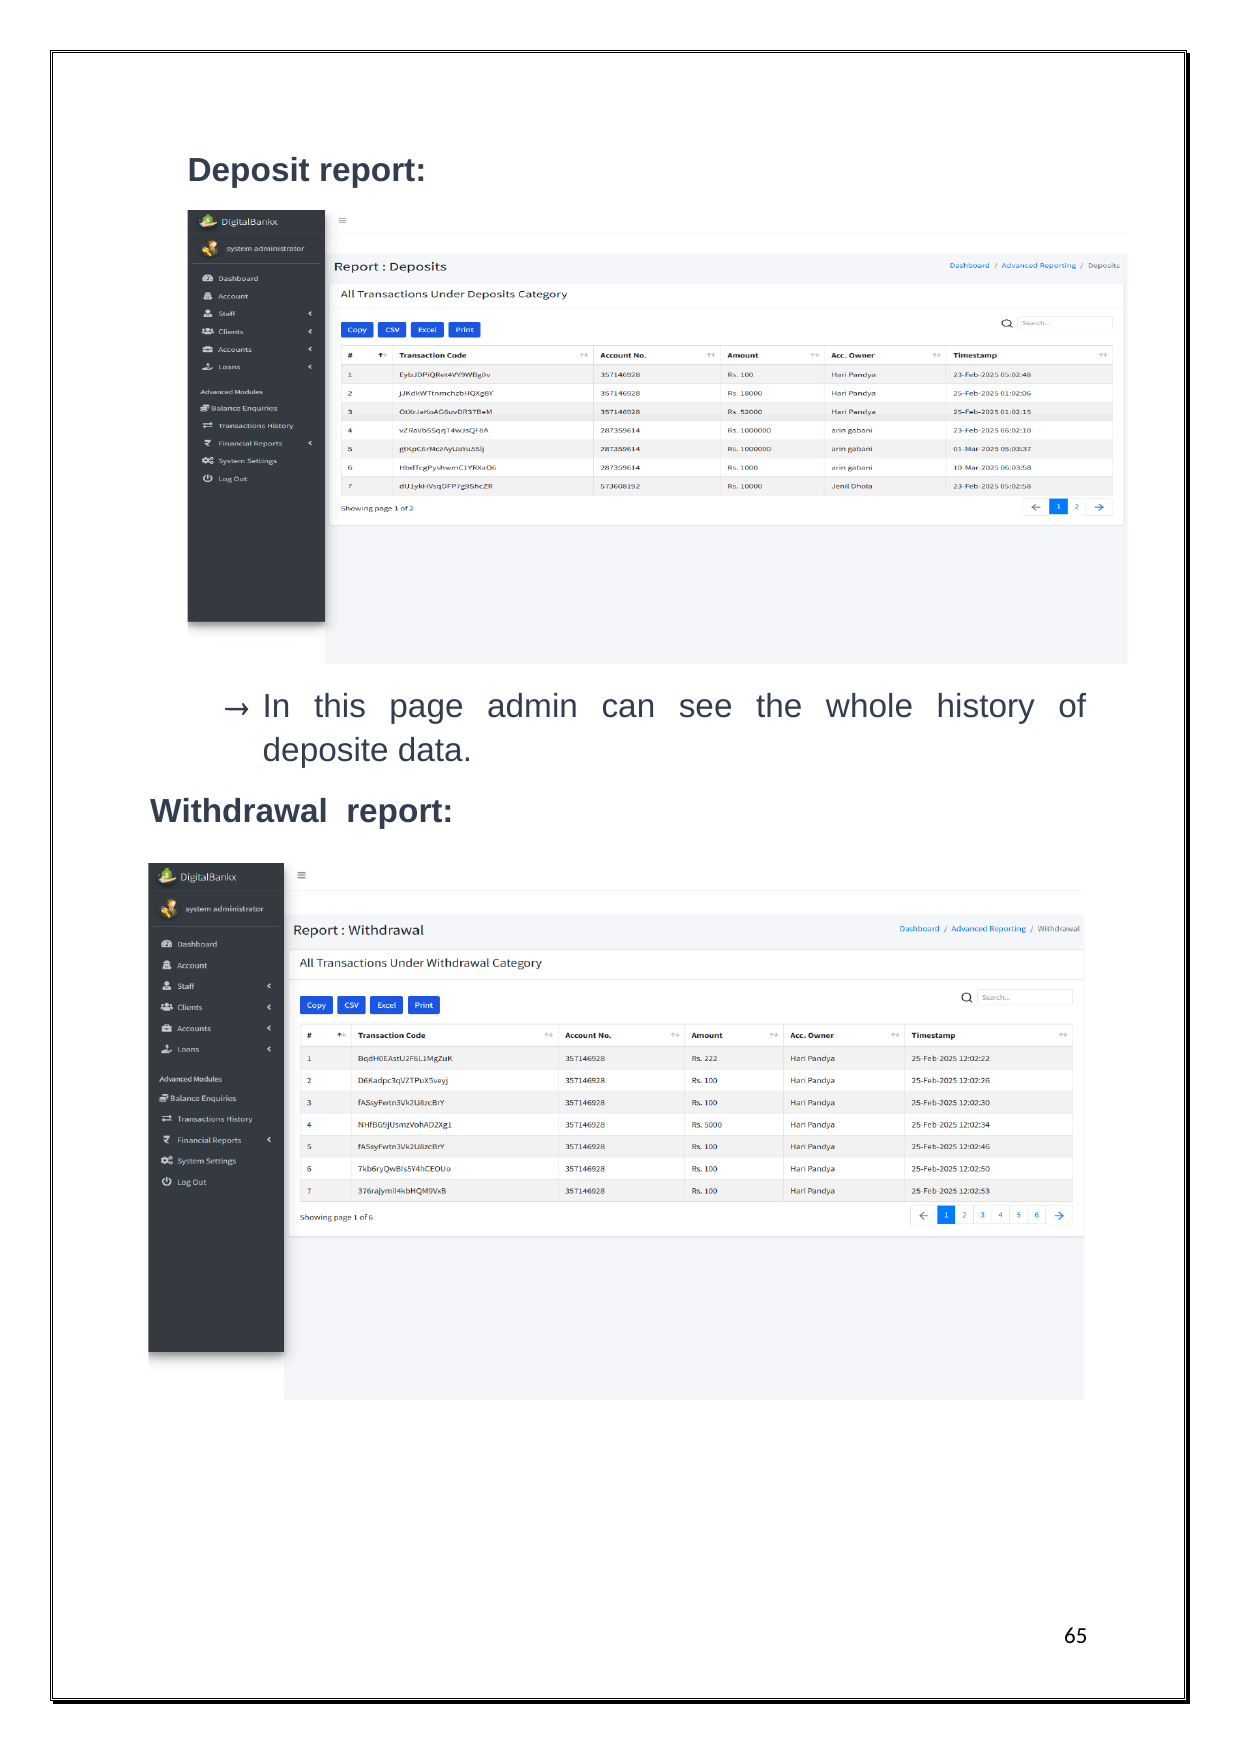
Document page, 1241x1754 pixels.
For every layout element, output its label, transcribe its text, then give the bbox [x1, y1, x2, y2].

text Withdrawal report: [150, 791, 1087, 829]
picture [187, 210, 1128, 664]
text Deposit report: [187, 150, 1087, 188]
list In this page admin can see the whole history of deposite data. [225, 686, 1087, 769]
picture [146, 863, 1084, 1398]
